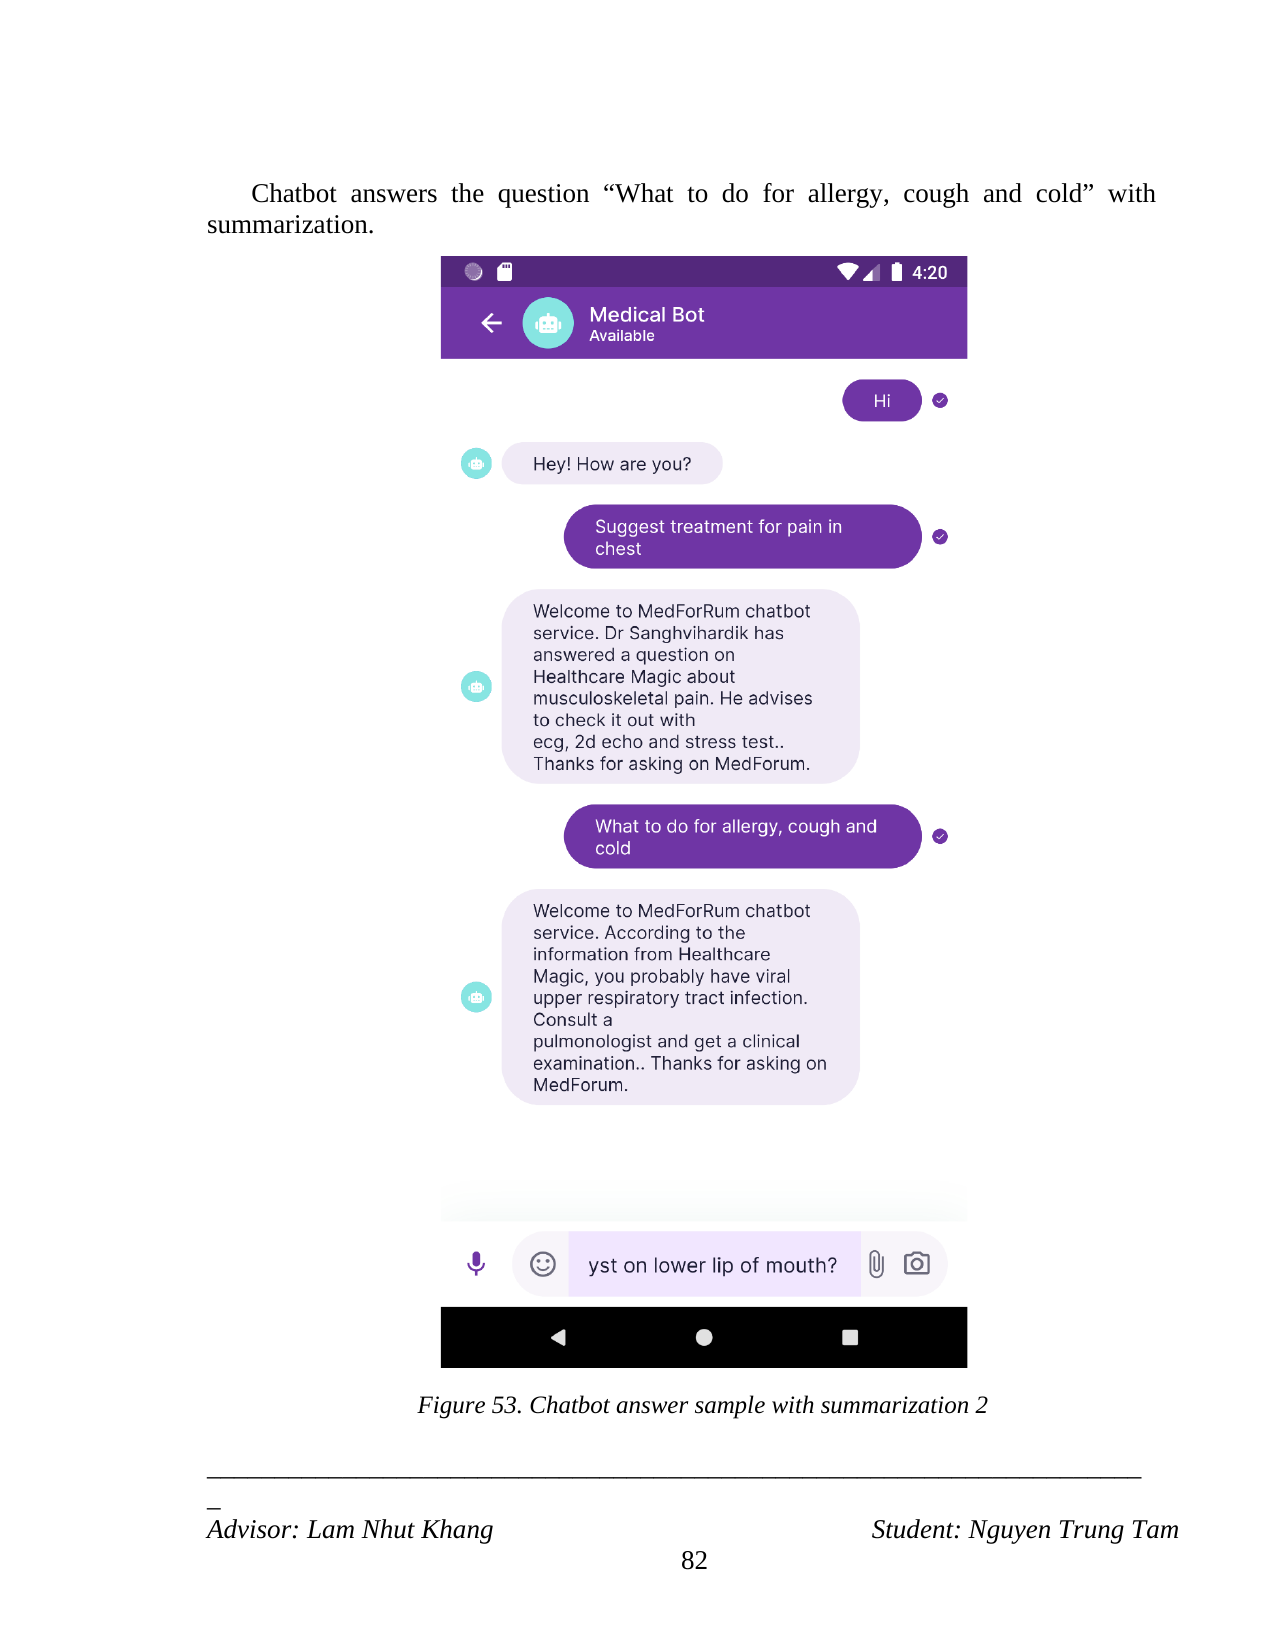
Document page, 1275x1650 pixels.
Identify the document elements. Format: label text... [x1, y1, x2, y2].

text Figure 53. Chatbot answer sample with summarization 2 [207, 1390, 1157, 1419]
text Chatbot answers the question “What to do for allergy, cough and cold” with summarization. [207, 177, 1157, 239]
picture [440, 256, 968, 1368]
